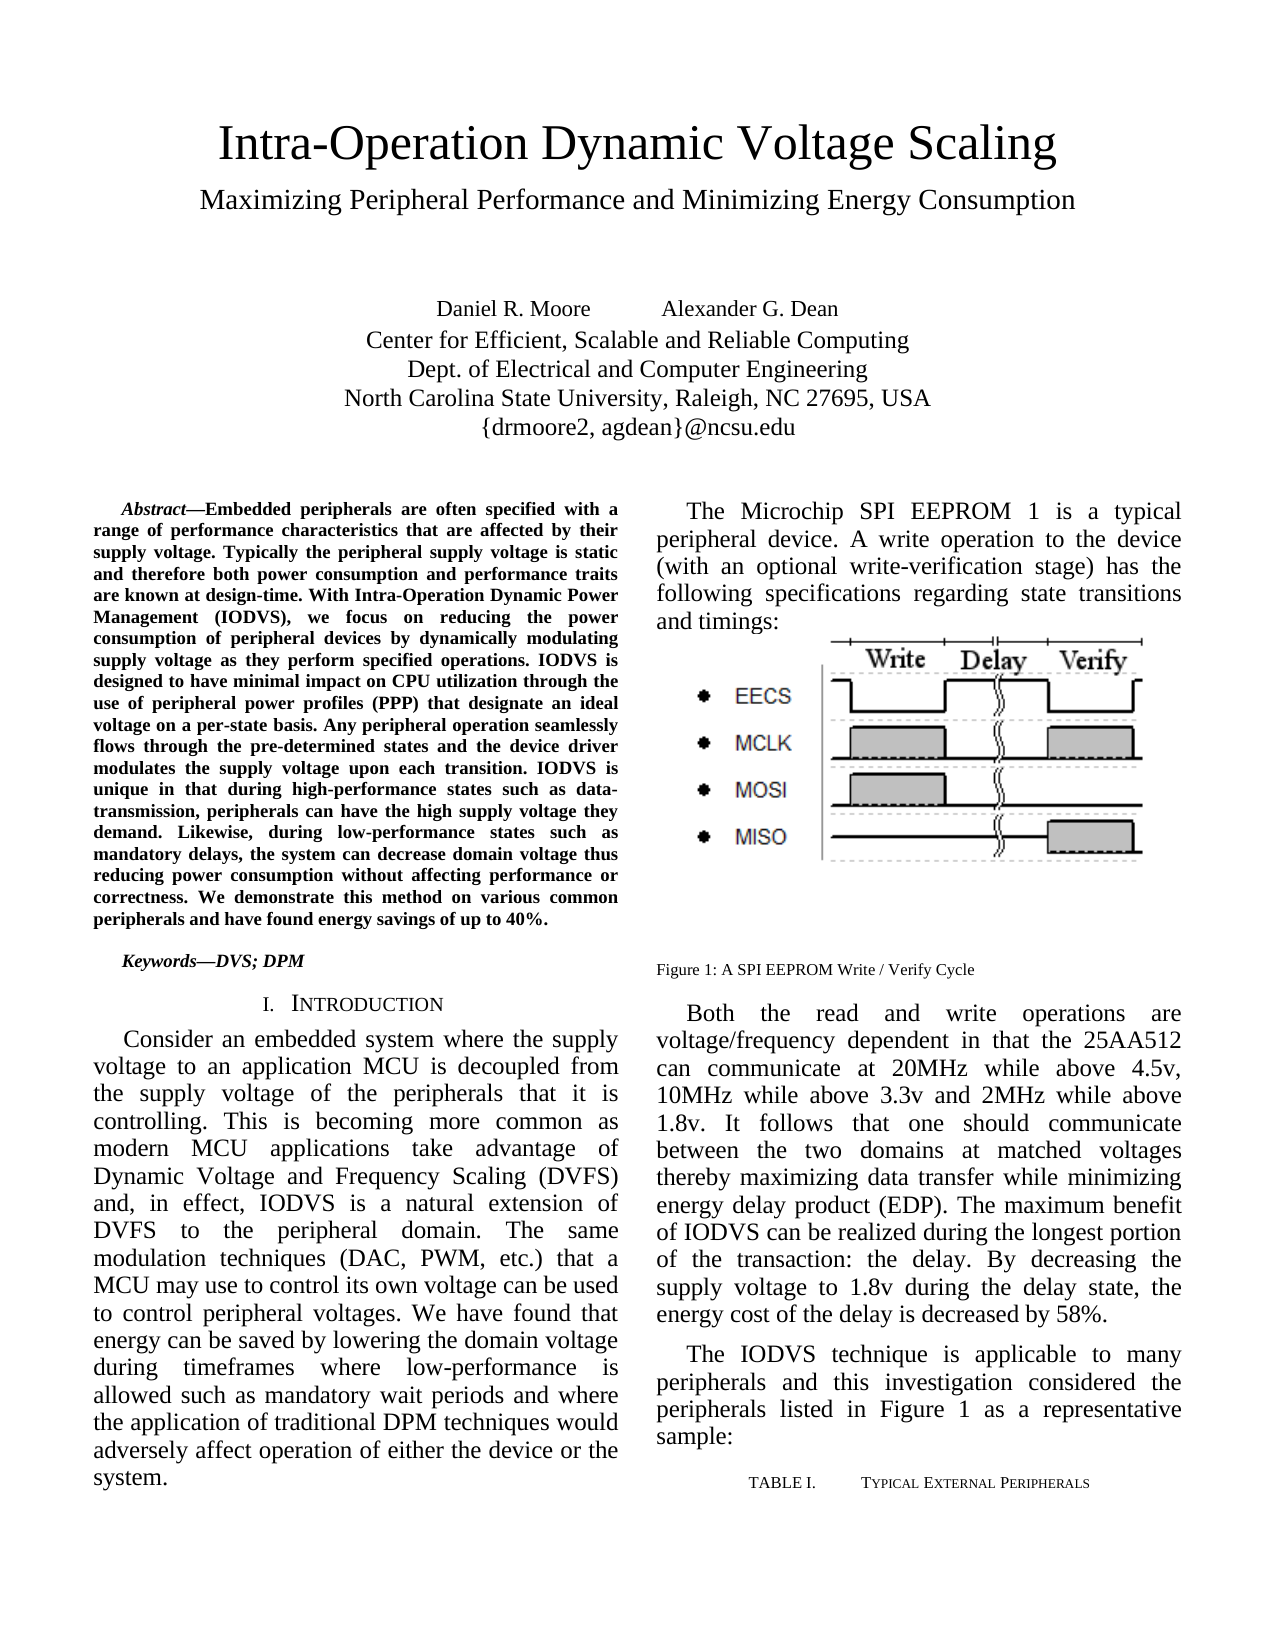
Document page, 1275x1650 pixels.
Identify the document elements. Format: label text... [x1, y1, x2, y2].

text North Carolina State University, Raleigh, NC 27695, USA [93, 383, 1182, 412]
text Both the read and write operations are voltage/frequency dependent in that the 25AA512 can communicate at 20MHz while above 4.5v, 10MHz while above 3.3v and 2MHz while above 1.8v. It follows that one should communicate between the two domains at matched voltages thereby maximizing data transfer while minimizing energy delay product (EDP). The maximum benefit of IODVS can be realized during the longest portion of the transaction: the delay. By decreasing the supply voltage to 1.8v during the delay state, the energy cost of the delay is decreased by 58%. [656, 999, 1182, 1328]
text Keywords—DVS; DPM [93, 950, 619, 971]
text Dept. of Electrical and Computer Engineering [93, 354, 1182, 383]
subtitle Introduction [93, 988, 619, 1017]
subtitle Maximizing Peripheral Performance and Minimizing Energy Consumption [93, 182, 1182, 216]
title Intra-Operation Dynamic Voltage Scaling [93, 112, 1182, 170]
picture [687, 634, 1182, 887]
text The IODVS technique is applicable to many peripherals and this investigation considered the peripherals listed in Figure 1 as a representative sample: [656, 1341, 1182, 1450]
text Center for Efficient, Scalable and Reliable Computing [93, 325, 1182, 354]
text {drmoore2, agdean}@ncsu.edu [93, 412, 1182, 440]
list Figure 1: A SPI EEPROM Write / Verify Cycle [656, 959, 1182, 979]
text Typical External Peripherals [656, 1475, 1182, 1492]
text Abstract—Embedded peripherals are often specified with a range of performance characteristics that are affected by their supply voltage. Typically the peripheral supply voltage is static and therefore both power consumption and performance traits are known at design-time. With Intra-Operation Dynamic Power Management (IODVS), we focus on reducing the power consumption of peripheral devices by dynamically modulating supply voltage as they perform specified operations. IODVS is designed to have minimal impact on CPU utilization through the use of peripheral power profiles (PPP) that designate an ideal voltage on a per-state basis. Any peripheral operation seamlessly flows through the pre-determined states and the device driver modulates the supply voltage upon each transition. IODVS is unique in that during high-performance states such as data-transmission, peripherals can have the high supply voltage they demand. Likewise, during low-performance states such as mandatory delays, the system can decrease domain voltage thus reducing power consumption without affecting performance or correctness. We demonstrate this method on various common peripherals and have found energy savings of up to 40%. [93, 498, 619, 929]
text Consider an embedded system where the supply voltage to an application MCU is decoupled from the supply voltage of the peripherals that it is controlling. This is becoming more common as modern MCU applications take advantage of Dynamic Voltage and Frequency Scaling (DVFS) and, in effect, IODVS is a natural extension of DVFS to the peripheral domain. The same modulation techniques (DAC, PWM, etc.) that a MCU may use to control its own voltage can be used to control peripheral voltages. We have found that energy can be saved by lowering the domain voltage during timeframes where low-performance is allowed such as mandatory wait periods and where the application of traditional DPM techniques would adversely affect operation of either the device or the system. [93, 1025, 619, 1491]
text The Microchip SPI EEPROM is a typical peripheral device. A write operation to the device (with an optional write-verification stage) has the following specifications regarding state transitions and timings: [656, 498, 1182, 635]
text Daniel R. Moore Alexander G. Dean [93, 295, 1182, 321]
